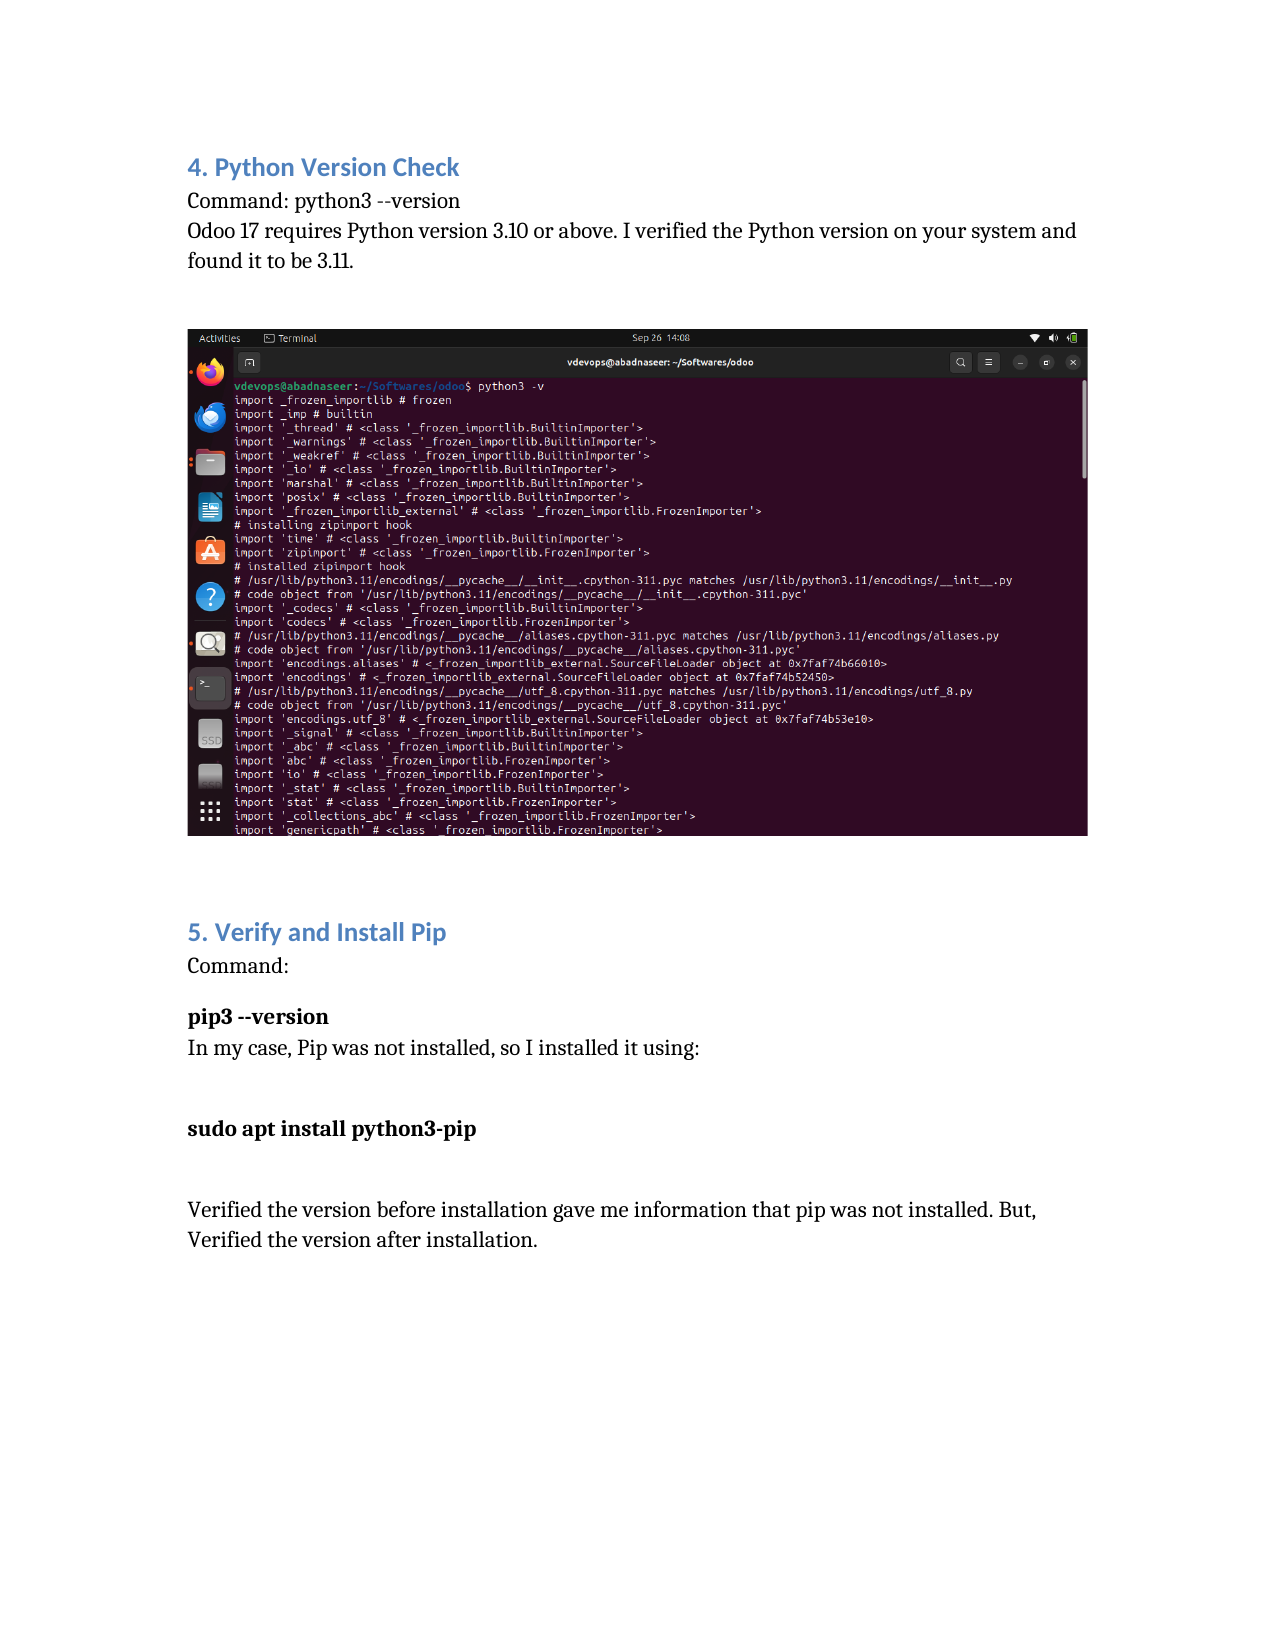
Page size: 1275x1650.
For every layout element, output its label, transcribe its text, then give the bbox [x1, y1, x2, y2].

text sudo apt install python3-pip [187, 1085, 1087, 1142]
picture [187, 329, 1088, 836]
subtitle 5. Verify and Install Pip [187, 915, 1087, 948]
text Command: [187, 953, 1087, 979]
text pip3 --version In my case, Pip was not installed, so I installed it using: [187, 1004, 1087, 1061]
subtitle 4. Python Version Check [187, 150, 1087, 183]
text Command: python3 --version Odoo 17 requires Python version 3.10 or above. I verified the Python version on your system and found it to be 3.11. [187, 188, 1087, 305]
text Verified the version before installation gave me information that pip was not installed. But, Verified the version after installation. [187, 1167, 1087, 1253]
